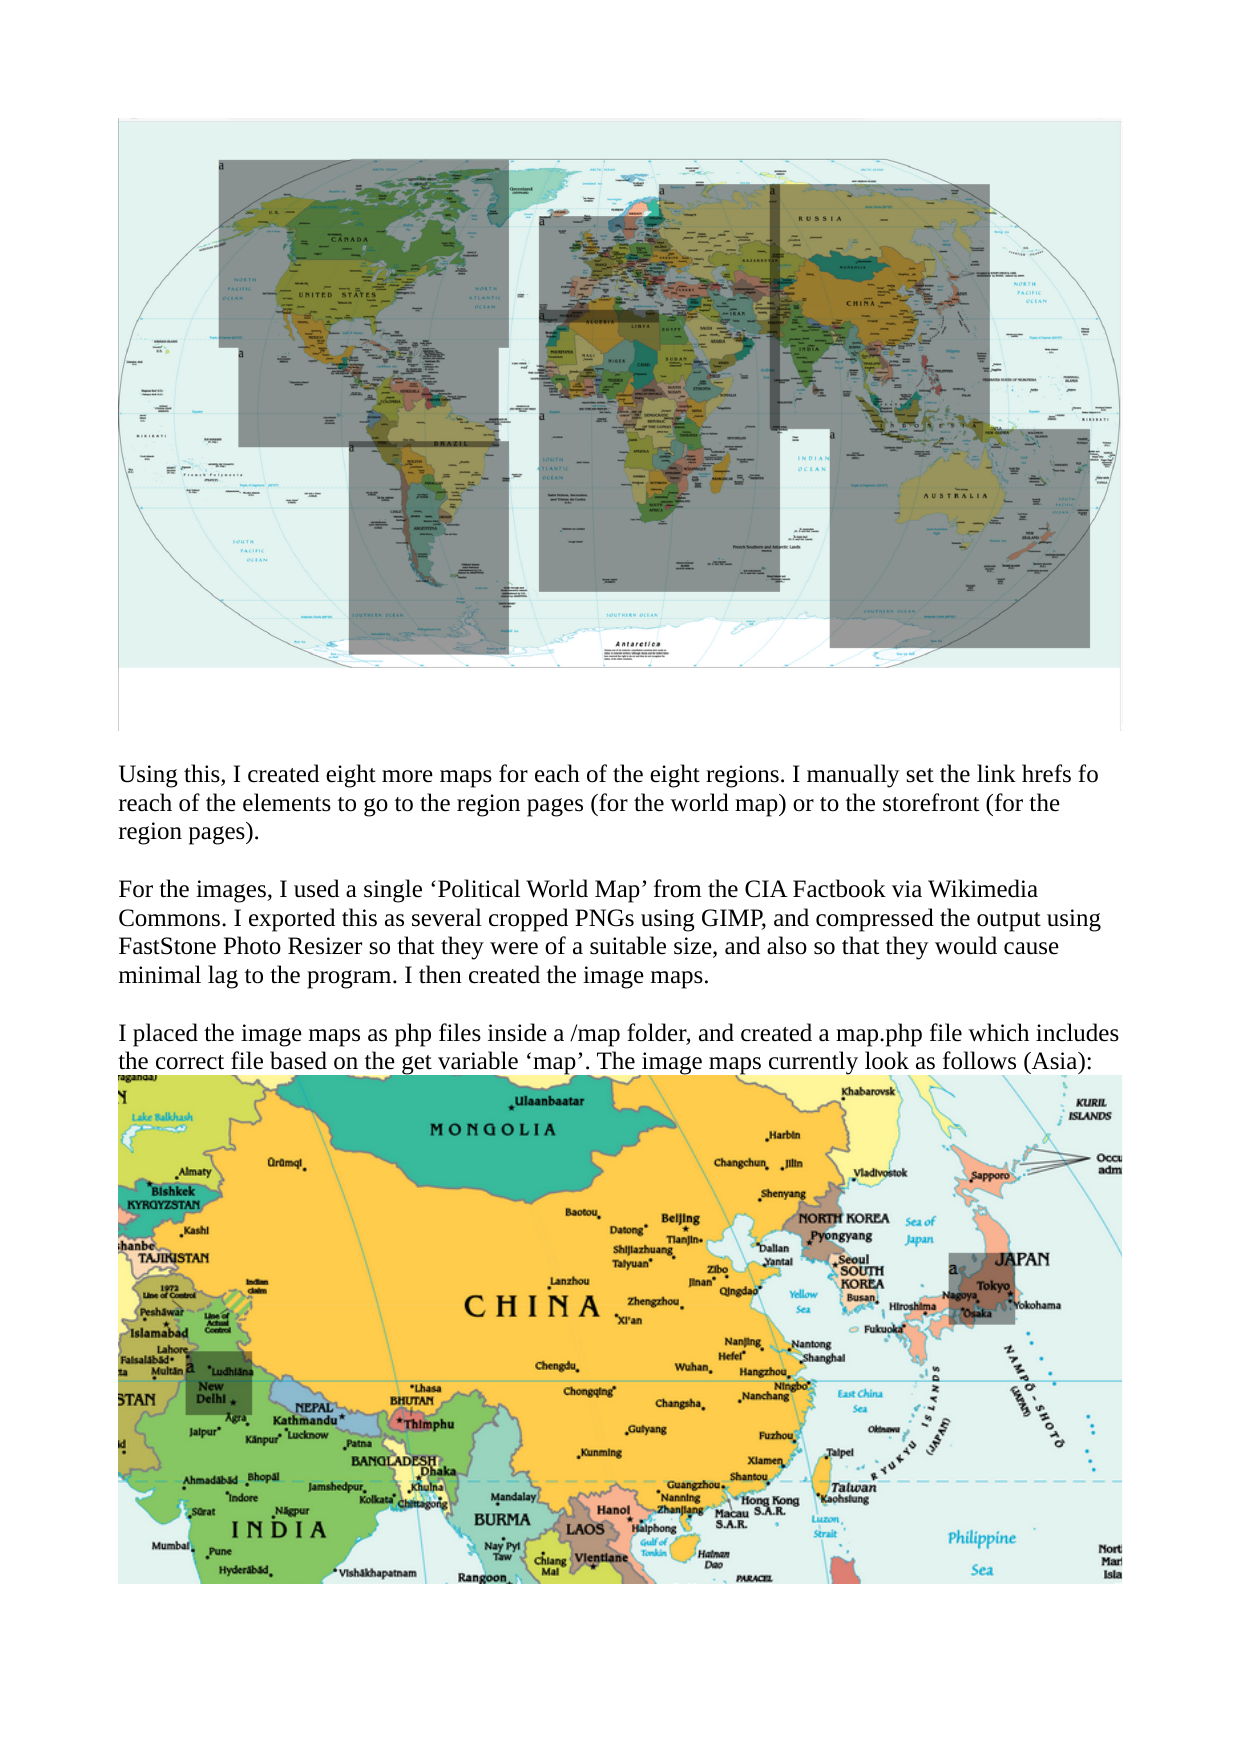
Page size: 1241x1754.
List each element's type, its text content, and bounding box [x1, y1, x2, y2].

text Using this, I created eight more maps for each of the eight regions. I manually set the link hrefs fo reach of the elements to go to the region pages (for the world map) or to the storefront (for the region pages). [118, 759, 1122, 845]
text For the images, I used a single ‘Political World Map’ from the CIA Factbook via Wikimedia Commons. I exported this as several cropped PNGs using GIMP, and compressed the output using FastStone Photo Resizer so that they were of a suitable size, and also so that they would cause minimal lag to the program. I then created the image maps. [118, 874, 1122, 989]
text I placed the image maps as php files inside a /map folder, and created a map.php file which includes the correct file based on the get variable ‘map’. The image maps currently look as follows (Asia): [118, 1018, 1122, 1075]
picture [118, 1075, 1123, 1584]
picture [118, 118, 1123, 731]
